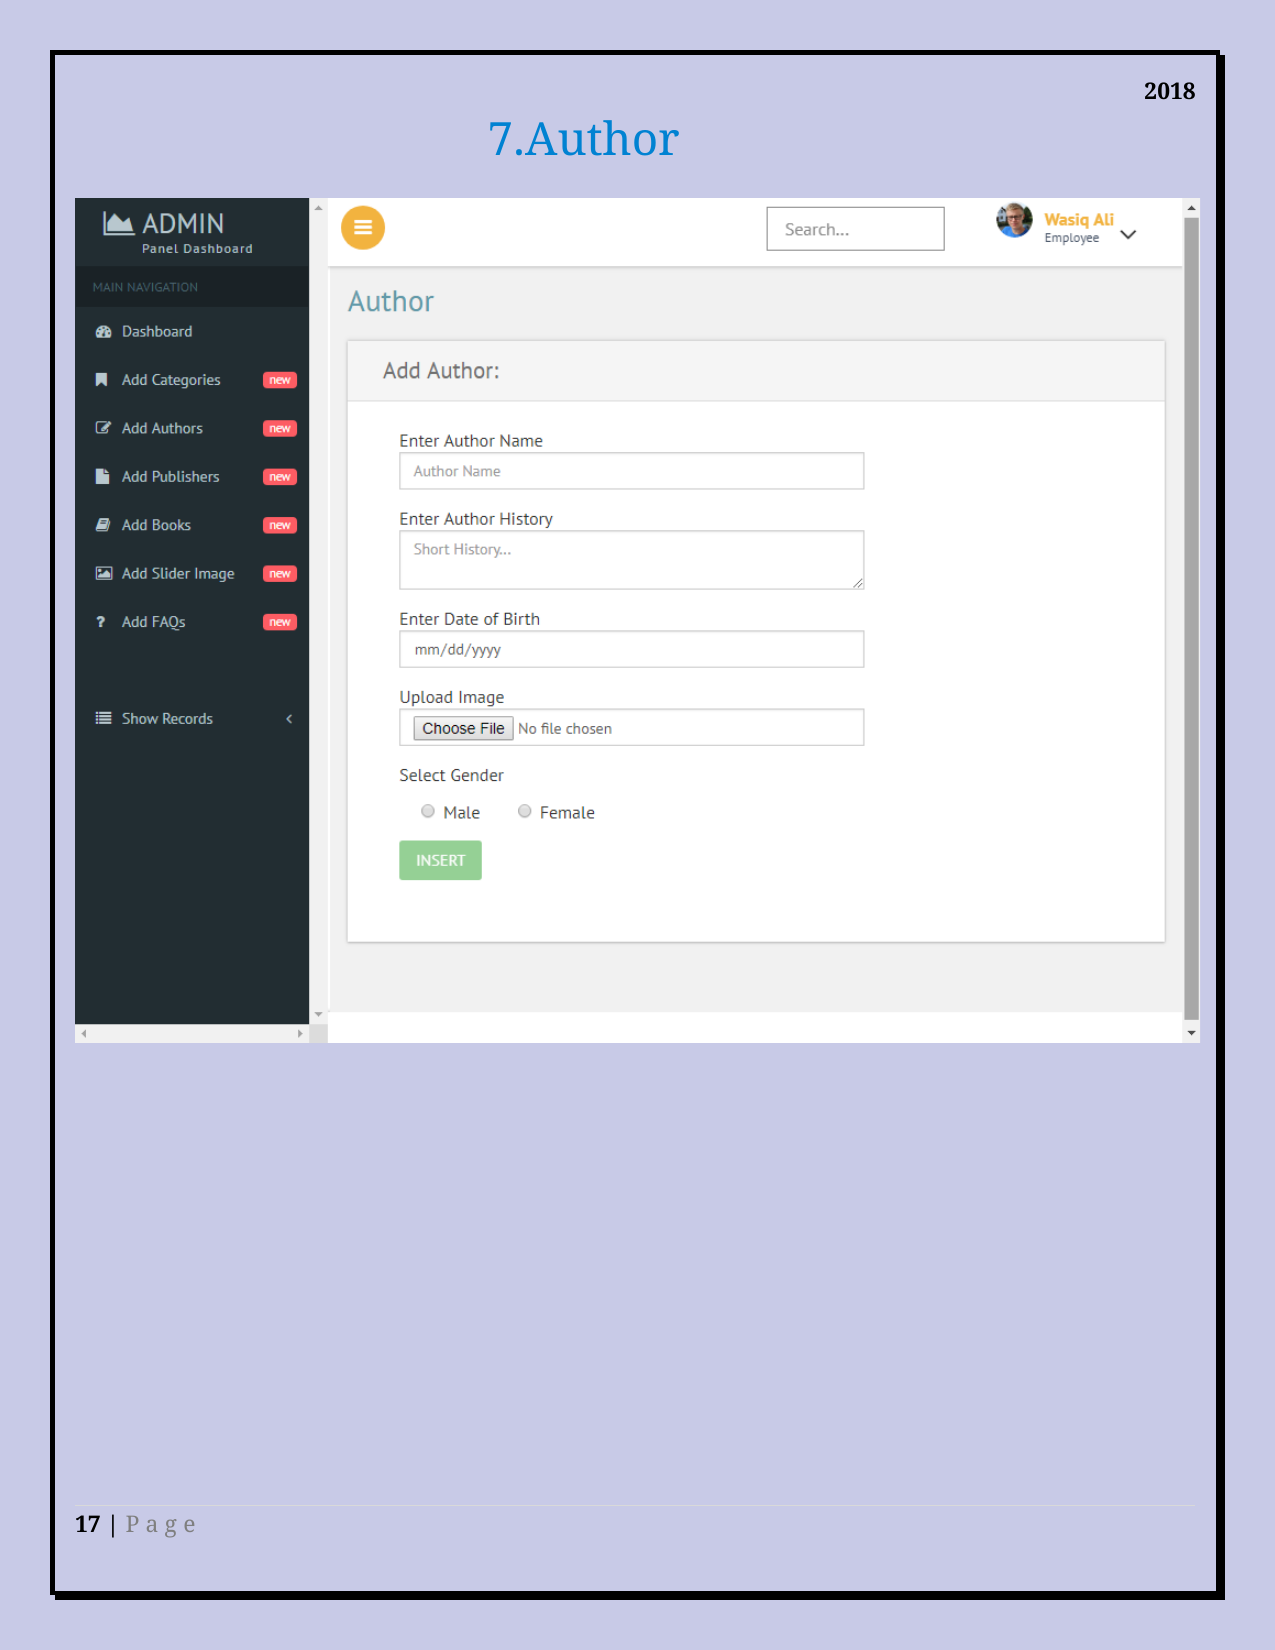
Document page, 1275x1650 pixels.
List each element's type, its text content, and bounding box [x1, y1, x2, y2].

list Author [487, 106, 1195, 169]
picture [75, 198, 1200, 1043]
